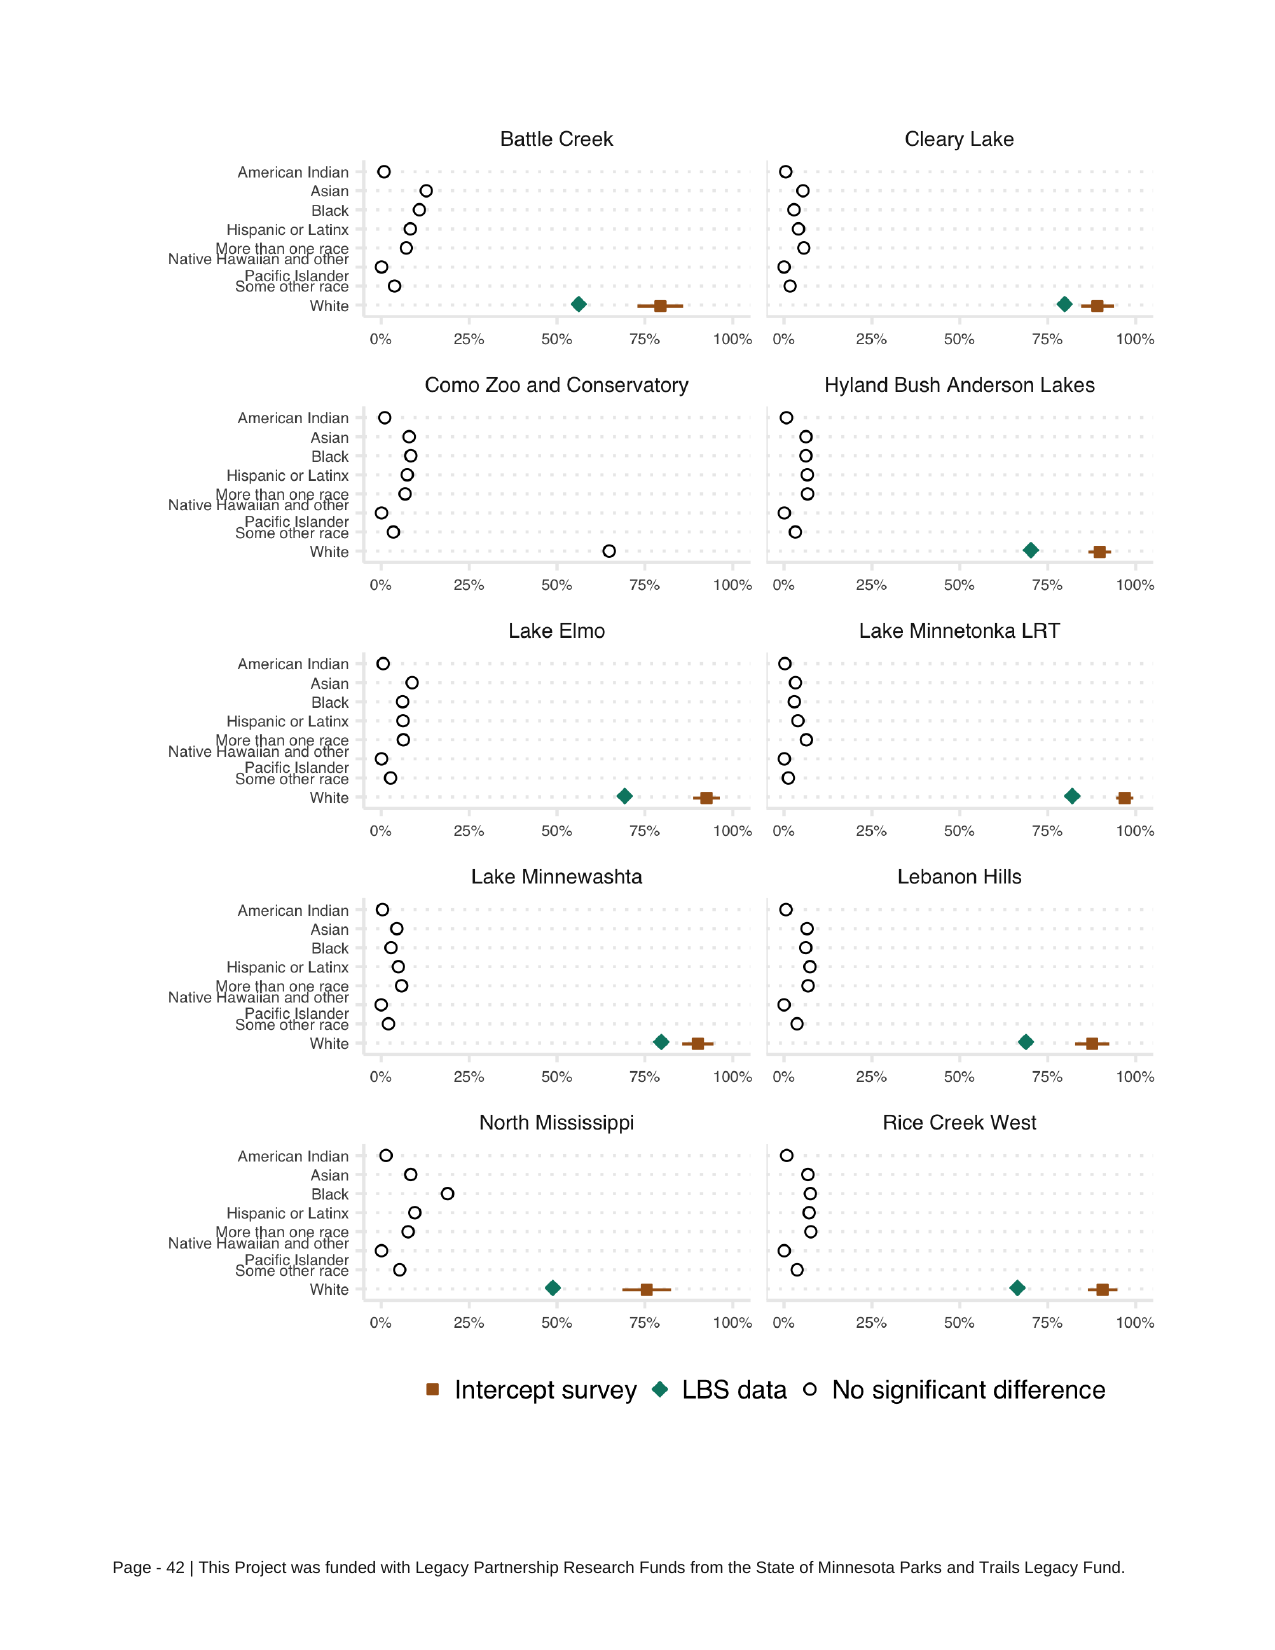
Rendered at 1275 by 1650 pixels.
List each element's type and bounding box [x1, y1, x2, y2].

picture [131, 87, 1182, 1452]
